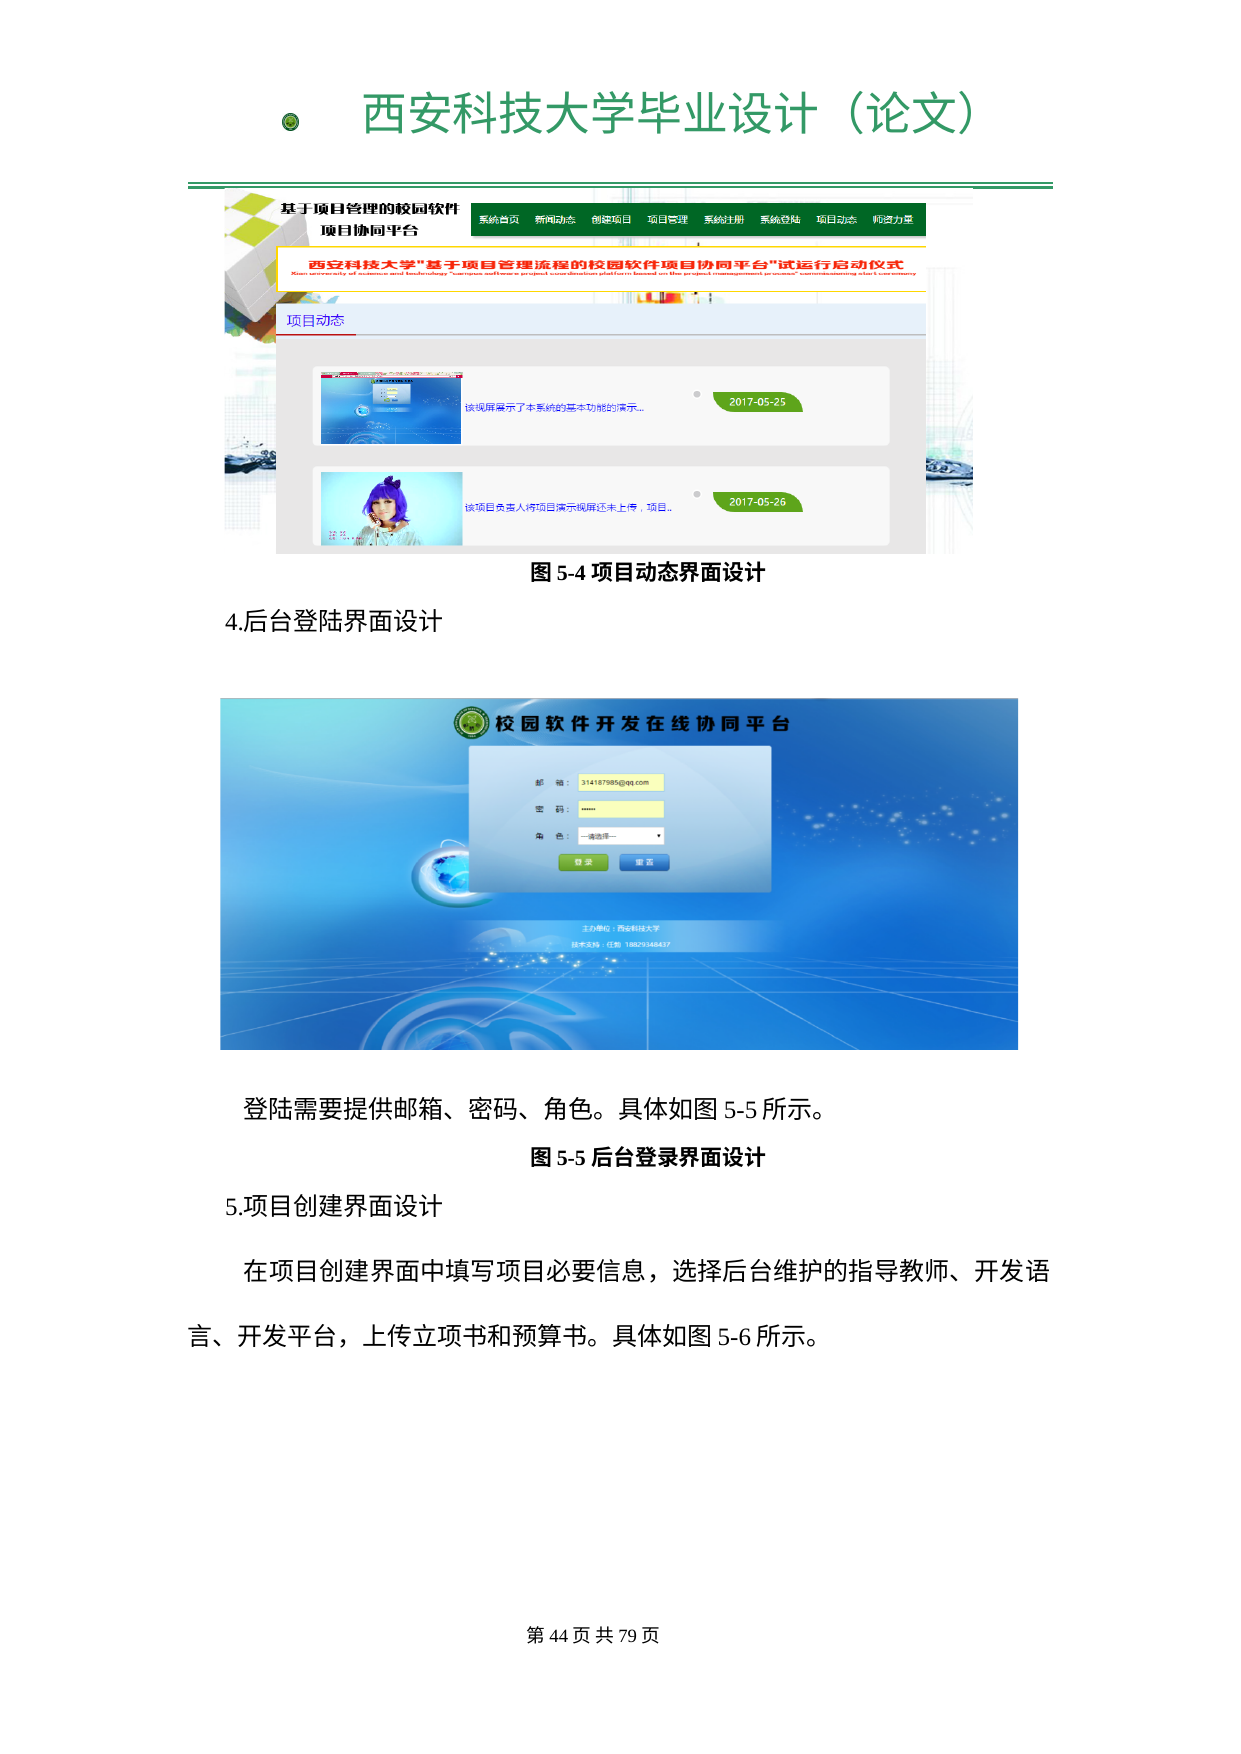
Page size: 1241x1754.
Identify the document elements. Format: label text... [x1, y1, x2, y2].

picture [224, 188, 973, 554]
text 在项目创建界面中填写项目必要信息，选择后台维护的指导教师、开发语言、开发平台，上传立项书和预算书。具体如图5-6所示。 [187, 1237, 1053, 1367]
text 4.后台登陆界面设计 [187, 587, 1053, 652]
text 5.项目创建界面设计 [187, 1172, 1053, 1237]
text 图5-5 后台登录界面设计 [187, 1140, 1053, 1172]
picture [282, 113, 299, 131]
picture [220, 698, 1019, 1050]
